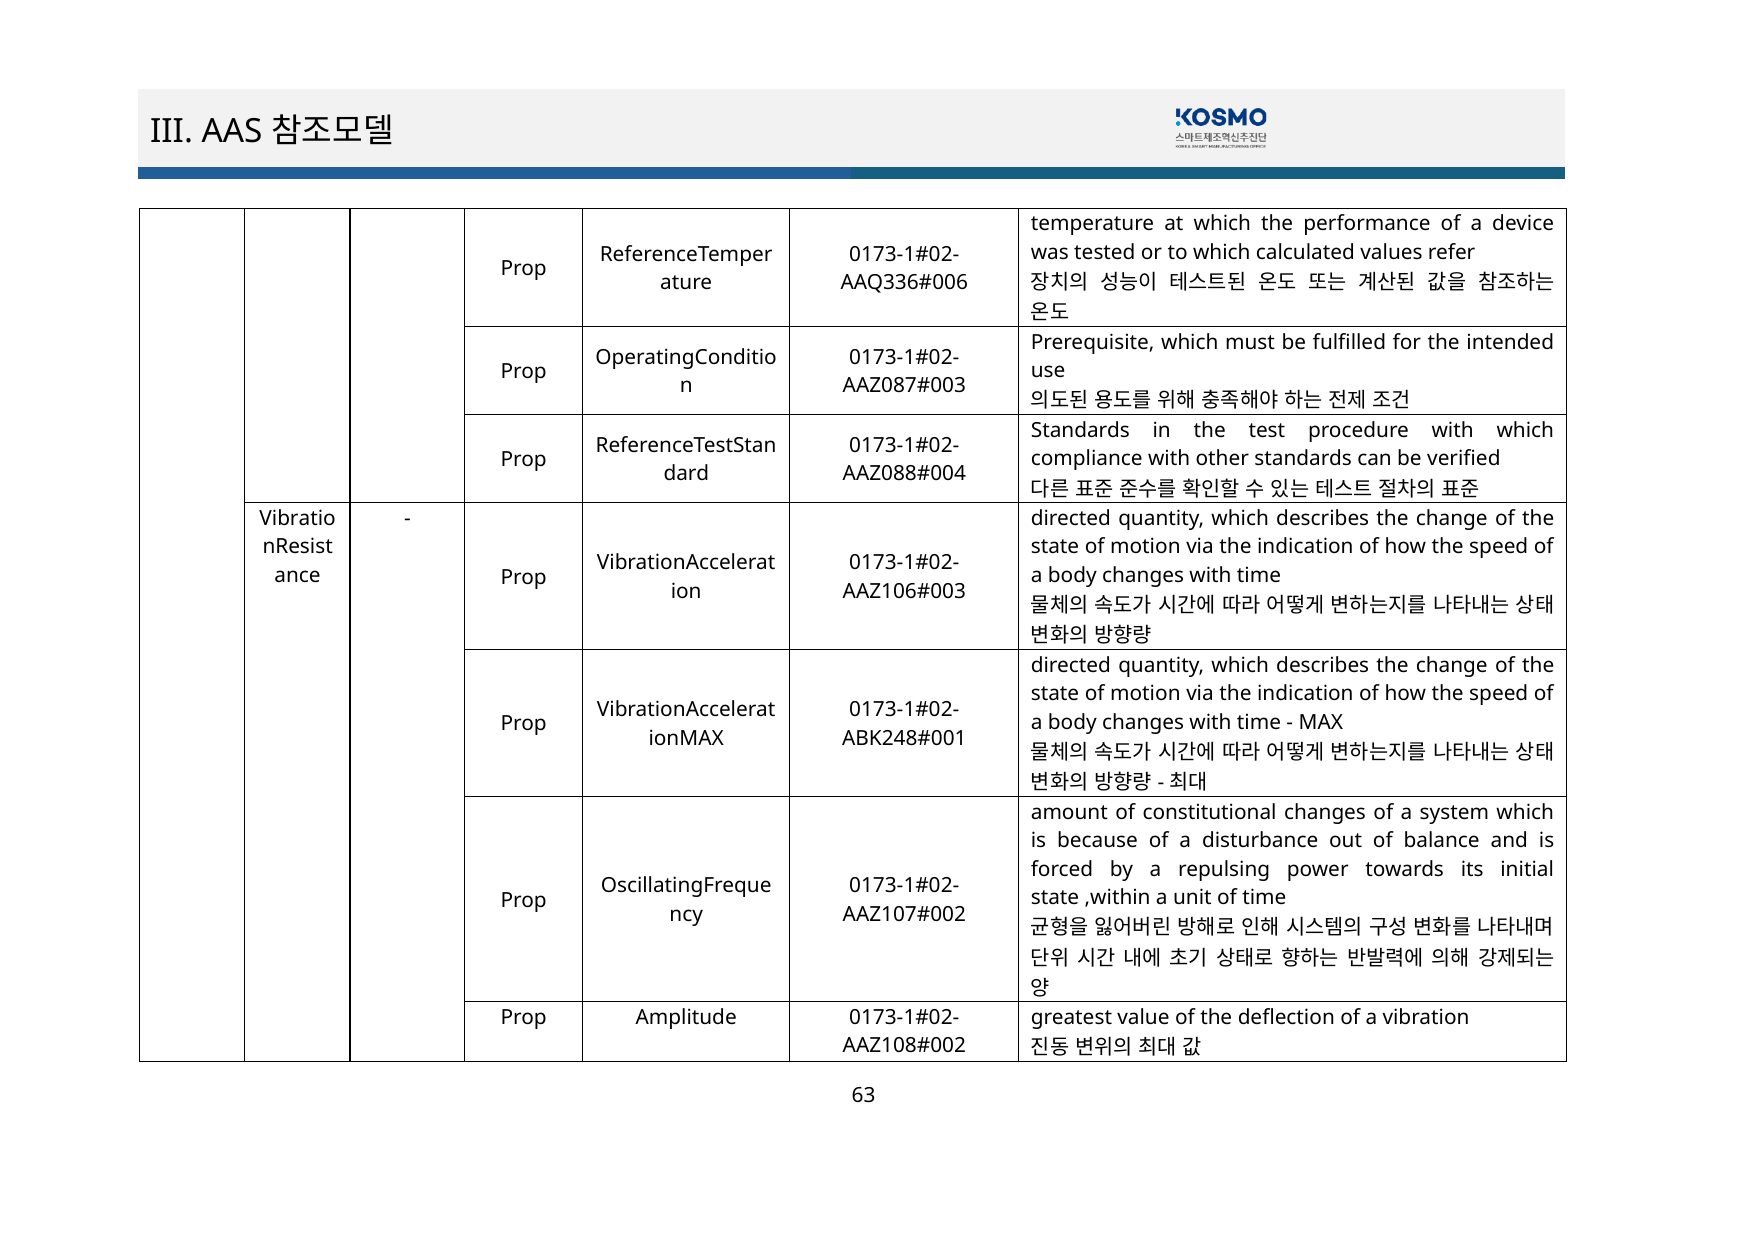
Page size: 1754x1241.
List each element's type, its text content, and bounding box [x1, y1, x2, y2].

table_cell Standards in the test procedure with which compliance with other standards can be verified 다른 표준 준수를 확인할 수 있는 테스트 절차의 표준 [1019, 415, 1566, 502]
table_cell ReferenceTestStandard [583, 415, 789, 502]
table_cell 0173-1#02-AAZ088#004 [790, 415, 1018, 502]
table_cell Prop [465, 209, 582, 326]
table_cell OperatingCondition [583, 327, 789, 414]
table_cell 0173-1#02-AAZ108#002 [790, 1002, 1018, 1061]
table_cell 0173-1#02-ABK248#001 [790, 650, 1018, 796]
table_cell Prerequisite, which must be fulfilled for the intended use 의도된 용도를 위해 충족해야 하는 전제 조건 [1019, 327, 1566, 414]
table_cell temperature at which the performance of a device was tested or to which calculated values refer 장치의 성능이 테스트된 온도 또는 계산된 값을 참조하는 온도 [1019, 209, 1566, 326]
table_cell Prop [465, 415, 582, 502]
table_cell Prop [465, 1002, 582, 1061]
table_cell - [351, 503, 464, 1061]
table_cell VibrationAccelerationMAX [583, 650, 789, 796]
table_cell Prop [465, 797, 582, 1001]
table_cell OscillatingFrequency [583, 797, 789, 1001]
table_cell Prop [465, 327, 582, 414]
table_cell VibrationResistance [245, 503, 349, 1061]
table_cell directed quantity, which describes the change of the state of motion via the indication of how the speed of a body changes with time - MAX 물체의 속도가 시간에 따라 어떻게 변하는지를 나타내는 상태 변화의 방향량 - 최대 [1019, 650, 1566, 796]
table_cell Amplitude [583, 1002, 789, 1061]
table_cell 0173-1#02-AAZ106#003 [790, 503, 1018, 649]
table_cell amount of constitutional changes of a system which is because of a disturbance out of balance and is forced by a repulsing power towards its initial state ,within a unit of time 균형을 잃어버린 방해로 인해 시스템의 구성 변화를 나타내며 단위 시간 내에 초기 상태로 향하는 반발력에 의해 강제되는 양 [1019, 797, 1566, 1001]
table_cell 0173-1#02-AAZ107#002 [790, 797, 1018, 1001]
table_cell greatest value of the deflection of a vibration 진동 변위의 최대 값 [1019, 1002, 1566, 1061]
table_cell 0173-1#02-AAQ336#006 [790, 209, 1018, 326]
table_cell ReferenceTemperature [583, 209, 789, 326]
table_cell VibrationAcceleration [583, 503, 789, 649]
table_cell Prop [465, 503, 582, 649]
table_cell directed quantity, which describes the change of the state of motion via the indication of how the speed of a body changes with time 물체의 속도가 시간에 따라 어떻게 변하는지를 나타내는 상태 변화의 방향량 [1019, 503, 1566, 649]
table_cell Prop [465, 650, 582, 796]
table_cell 0173-1#02-AAZ087#003 [790, 327, 1018, 414]
picture [1175, 108, 1267, 148]
